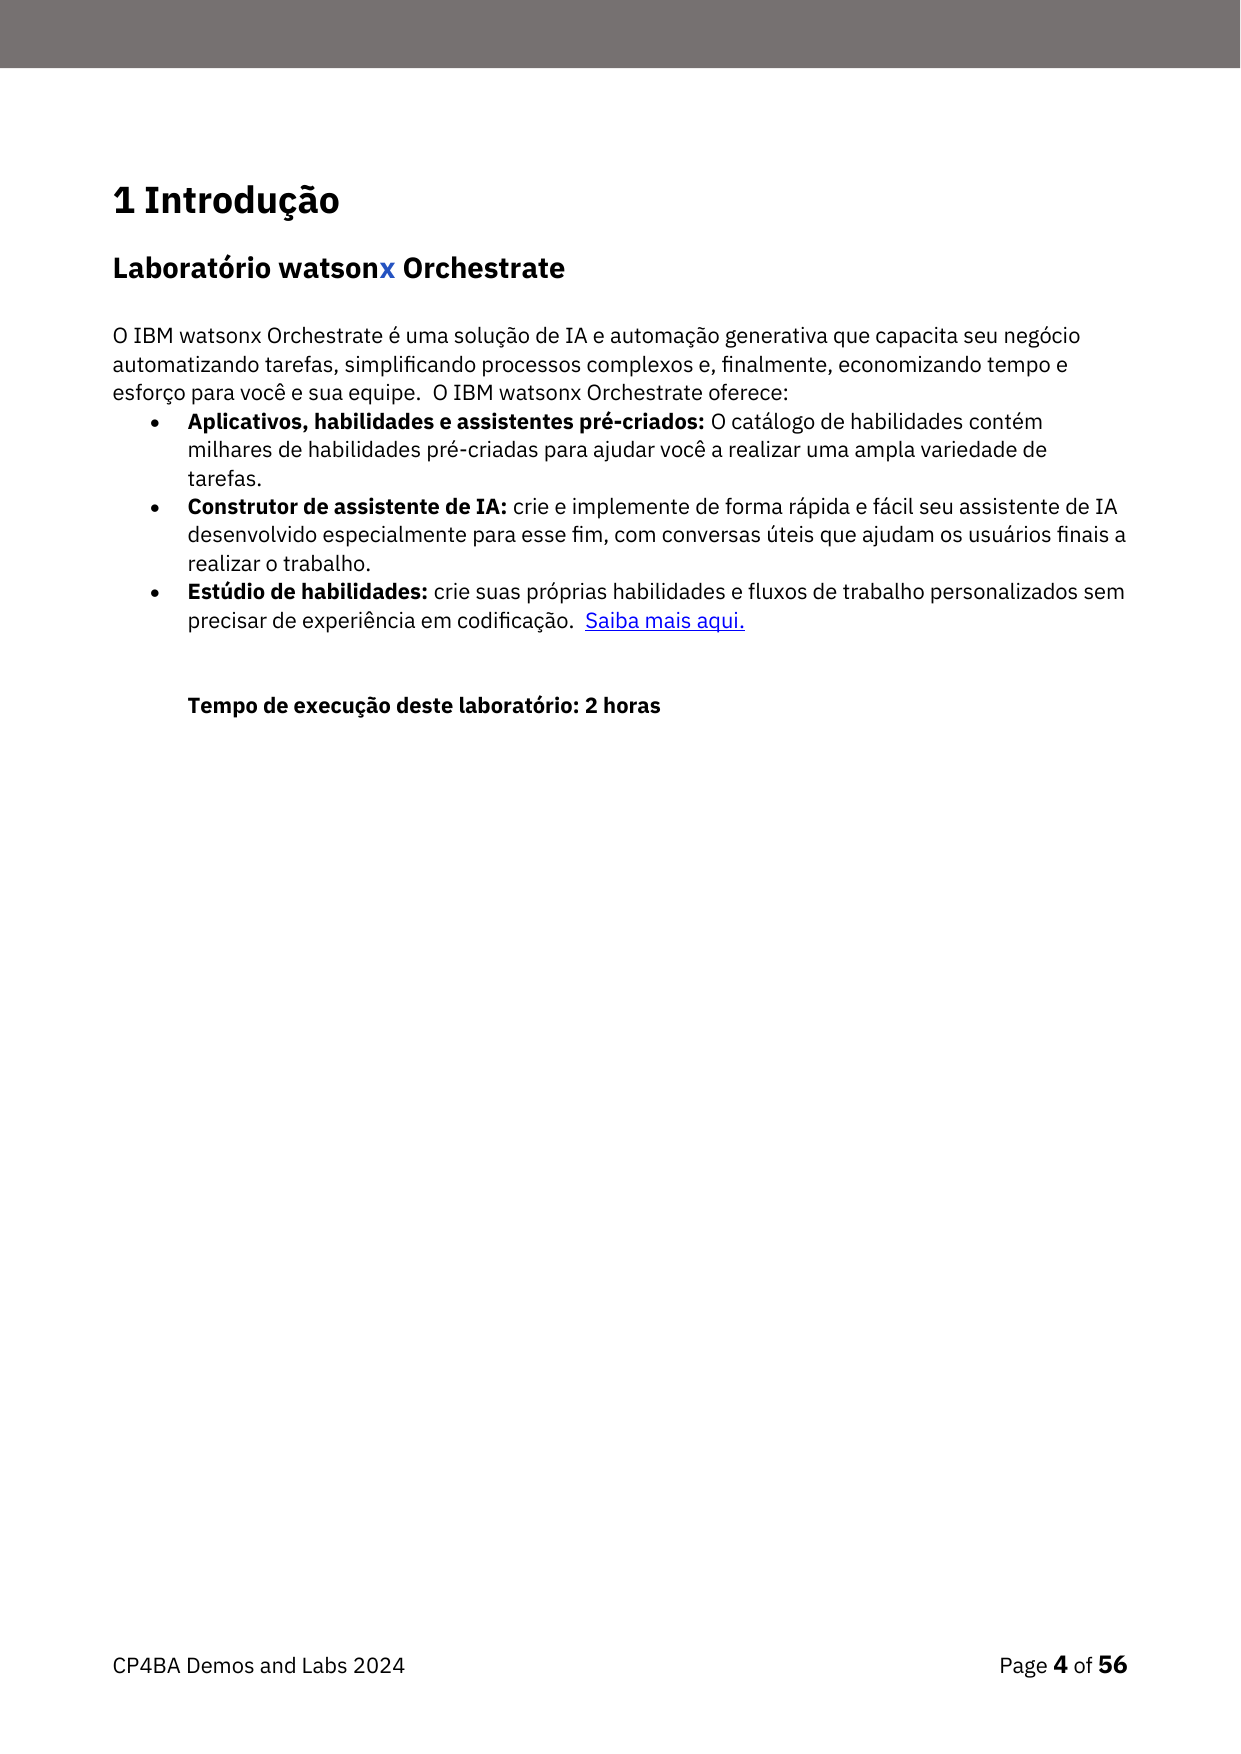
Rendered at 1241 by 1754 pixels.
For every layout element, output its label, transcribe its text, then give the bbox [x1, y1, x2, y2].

list Construtor de assistente de IA: crie e implemente de forma rápida e fácil seu assistente de IA desenvolvido especialmente para esse fim, com conversas úteis que ajudam os usuários finais a realizar o trabalho. [150, 492, 1128, 577]
text Tempo de execução deste laboratório: 2 horas [187, 691, 1128, 719]
subtitle Introdução [112, 175, 1128, 224]
list Estúdio de habilidades: crie suas próprias habilidades e fluxos de trabalho personalizados sem precisar de experiência em codificação. Saiba mais aqui. [150, 577, 1128, 634]
list Aplicativos, habilidades e assistentes pré-criados: O catálogo de habilidades contém milhares de habilidades pré-criadas para ajudar você a realizar uma ampla variedade de tarefas. [150, 407, 1128, 492]
text O IBM watsonx Orchestrate é uma solução de IA e automação generativa que capacita seu negócio automatizando tarefas, simplificando processos complexos e, finalmente, economizando tempo e esforço para você e sua equipe. O IBM watsonx Orchestrate oferece: [112, 321, 1128, 407]
subtitle Laboratório watsonx Orchestrate [112, 249, 1128, 287]
